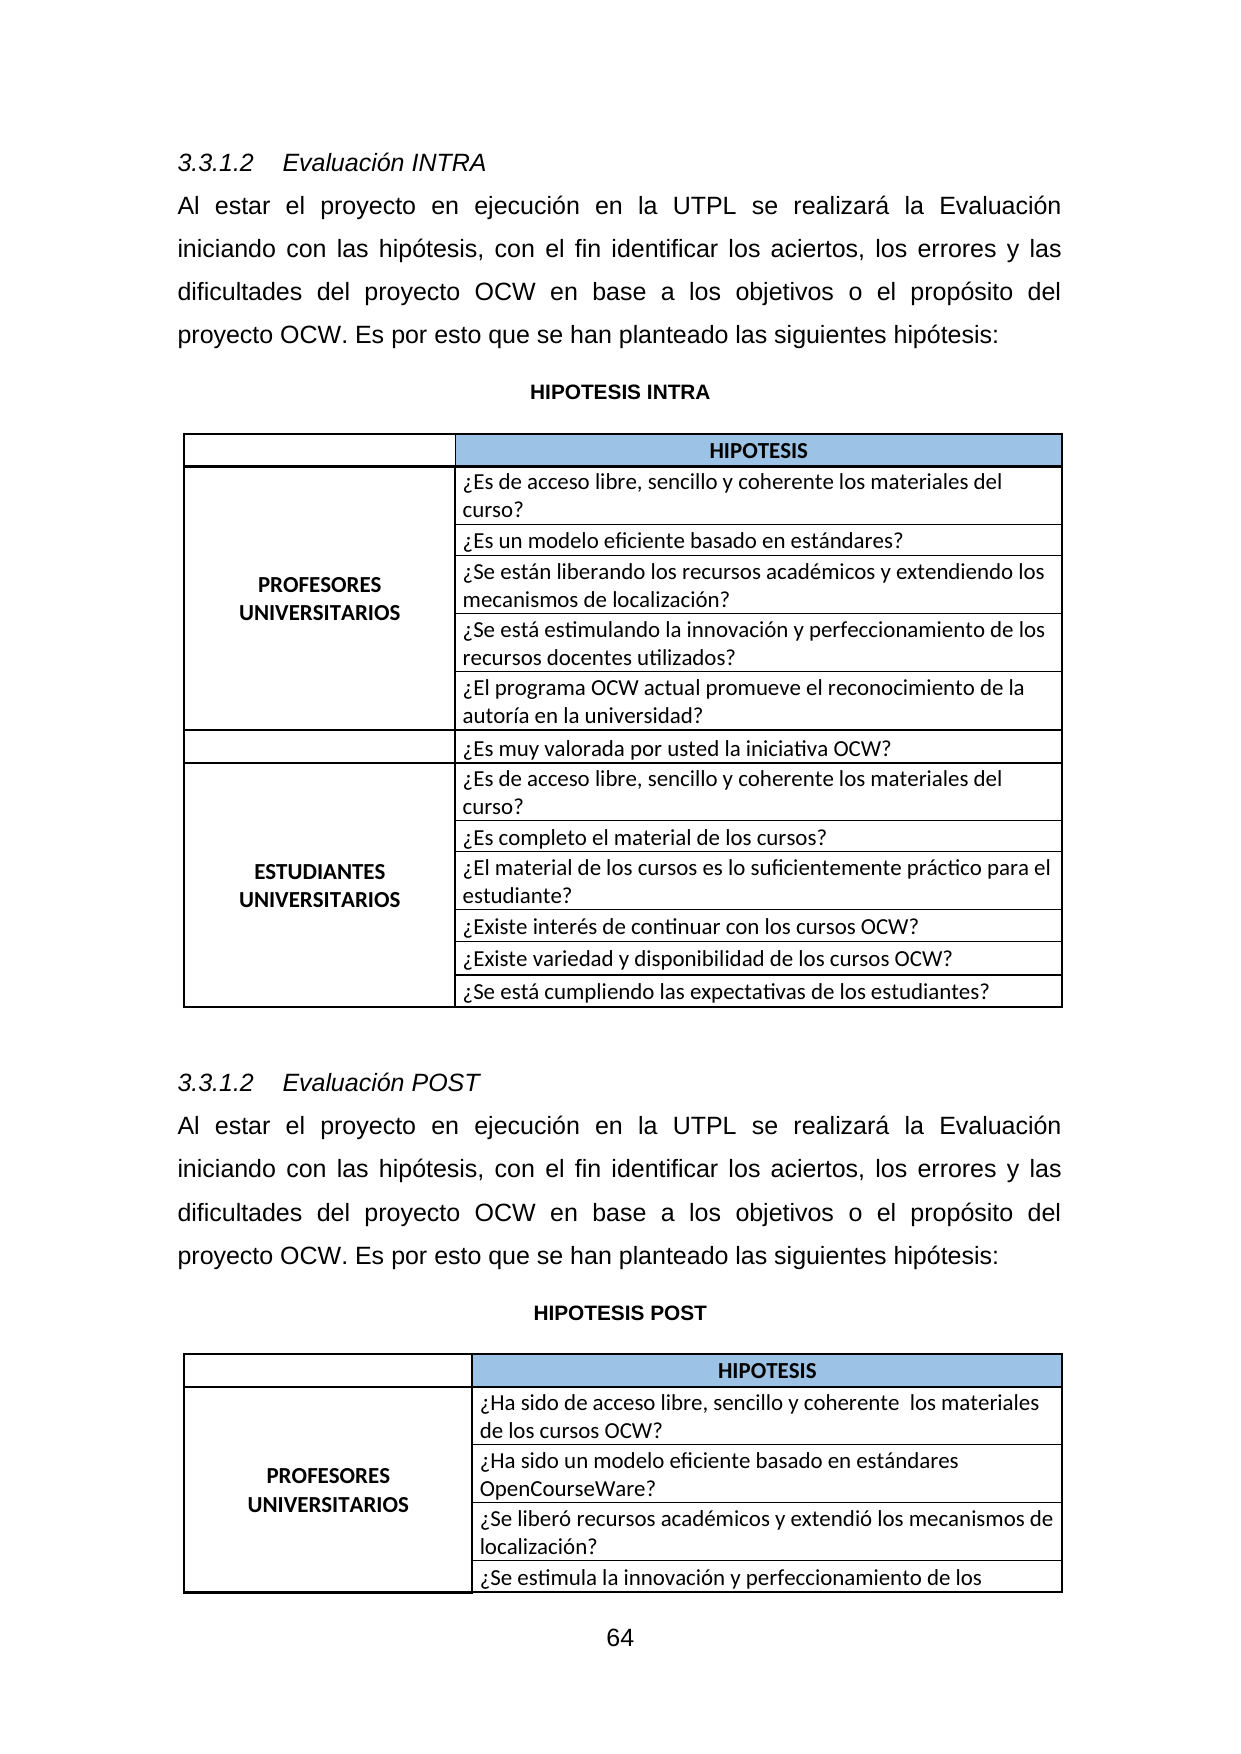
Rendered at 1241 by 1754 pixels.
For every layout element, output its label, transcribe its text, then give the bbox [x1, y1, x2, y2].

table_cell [473, 1561, 1061, 1591]
table_cell ¿Se están liberando los recursos académicos y extendiendo los mecanismos de localización? [456, 556, 1061, 613]
table_header HIPOTESIS [473, 1355, 1061, 1386]
table_cell ¿Es de acceso libre, sencillo y coherente los materiales del curso? [456, 764, 1061, 820]
table_cell ¿Ha sido de acceso libre, sencillo y coherente los materiales de los cursos OCW? [473, 1388, 1061, 1444]
text Al estar el proyecto en ejecución en la UTPL se realizará la Evaluación iniciando con las hipótesis, con el fin identificar los aciertos, los errores y las dificultades del proyecto OCW en base a los objetivos o el propósito del proyecto OCW. Es por esto que se han planteado las siguientes hipótesis: [177, 1111, 1063, 1269]
table_cell ¿Existe variedad y disponibilidad de los cursos OCW? [456, 942, 1061, 973]
table_cell ESTUDIANTES UNIVERSITARIOS [185, 764, 454, 1006]
table_cell ¿El programa OCW actual promueve el reconocimiento de la autoría en la universidad? [456, 672, 1061, 729]
table_header [185, 1355, 471, 1386]
table_cell ¿Es completo el material de los cursos? [456, 821, 1061, 851]
table_cell ¿Es un modelo eficiente basado en estándares? [456, 525, 1061, 555]
table_cell ¿Se liberó recursos académicos y extendió los mecanismos de localización? [473, 1503, 1061, 1560]
table_cell ¿Es muy valorada por usted la iniciativa OCW? [456, 731, 1061, 762]
subtitle Evaluación POST [177, 1068, 1063, 1097]
table_cell ¿Es de acceso libre, sencillo y coherente los materiales del curso? [456, 468, 1061, 523]
text HIPOTESIS POST [177, 1300, 1063, 1324]
subtitle Evaluación INTRA [177, 148, 1063, 176]
text HIPOTESIS INTRA [177, 380, 1063, 404]
table_cell ¿Se está cumpliendo las expectativas de los estudiantes? [456, 976, 1061, 1006]
table_cell [185, 731, 454, 762]
text Al estar el proyecto en ejecución en la UTPL se realizará la Evaluación iniciando con las hipótesis, con el fin identificar los aciertos, los errores y las dificultades del proyecto OCW en base a los objetivos o el propósito del proyecto OCW. Es por esto que se han planteado las siguientes hipótesis: [177, 191, 1063, 349]
table_header HIPOTESIS [456, 435, 1061, 465]
table_cell PROFESORES UNIVERSITARIOS [185, 1388, 471, 1591]
table_header [185, 435, 455, 465]
table_cell ¿Existe interés de continuar con los cursos OCW? [456, 910, 1061, 941]
table_cell PROFESORES UNIVERSITARIOS [185, 468, 454, 729]
table_cell ¿Se está estimulando la innovación y perfeccionamiento de los recursos docentes utilizados? [456, 614, 1061, 671]
table_cell ¿El material de los cursos es lo suficientemente práctico para el estudiante? [456, 852, 1061, 909]
table_cell ¿Ha sido un modelo eficiente basado en estándares OpenCourseWare? [473, 1445, 1061, 1502]
